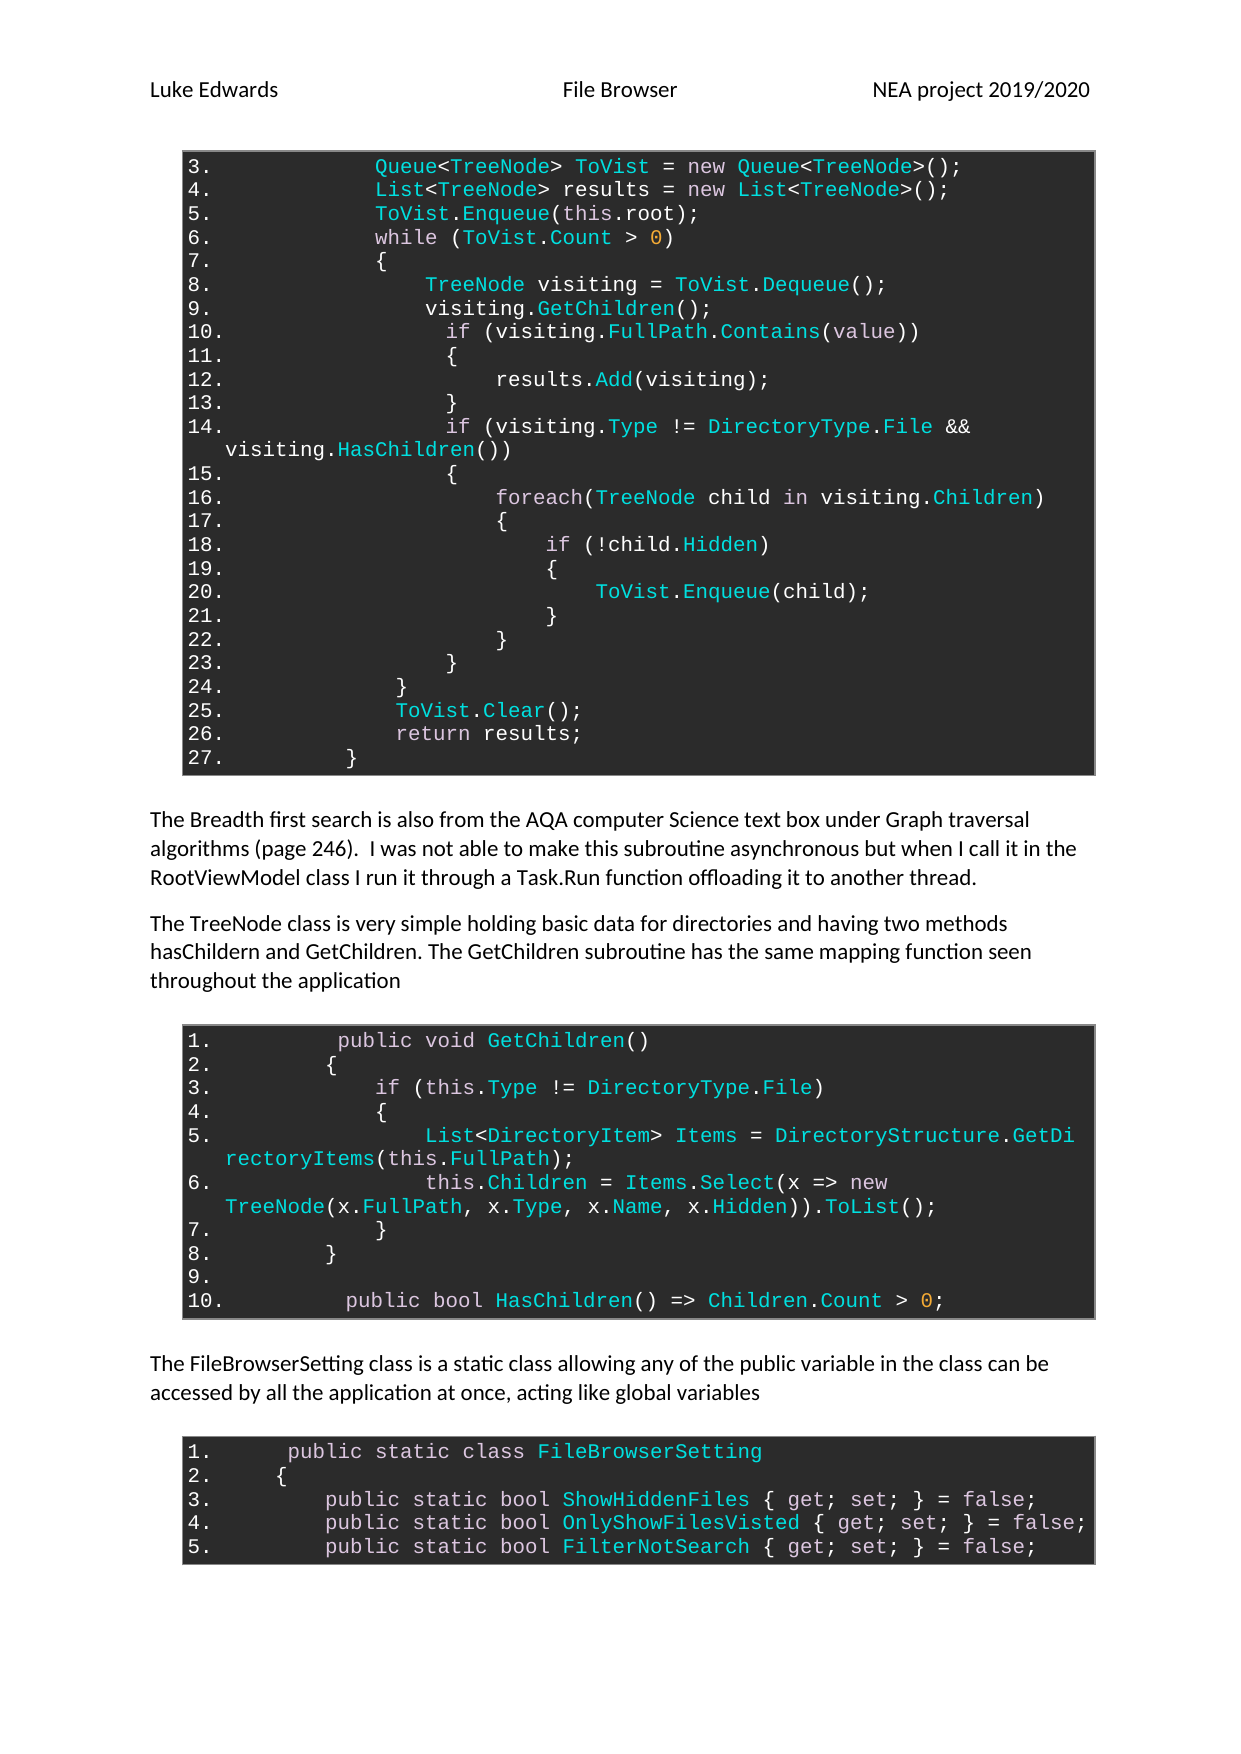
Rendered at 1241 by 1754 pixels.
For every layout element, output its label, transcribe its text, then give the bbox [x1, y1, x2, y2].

list results.Add(visiting); [183, 363, 1094, 386]
list public static bool ShowHiddenFiles { get; set; } = false; [183, 1483, 1094, 1507]
list public static class FileBrowserSetting [183, 1437, 1094, 1459]
list foreach(TreeNode child in visiting.Children) [183, 481, 1094, 505]
list this.Children = Items.Select(x => new TreeNode(x.FullPath, x.Type, x.Name, x.Hidden)).ToList(); [183, 1166, 1094, 1213]
list public void GetChildren() [183, 1026, 1094, 1048]
list public static bool OnlyShowFilesVisted { get; set; } = false; [183, 1507, 1094, 1530]
list { [183, 244, 1094, 268]
list public bool HasChildren() => Children.Count > 0; [183, 1284, 1094, 1318]
list { [183, 457, 1094, 481]
list visiting.GetChildren(); [183, 292, 1094, 316]
list if (this.Type != DirectoryType.File) [183, 1072, 1094, 1095]
list { [183, 1095, 1094, 1119]
text The Breadth first search is also from the AQA computer Science text box under Graph traversal algorithms (page 246). I was not able to make this subroutine asynchronous but when I call it in the RootViewModel class I run it through a Task.Run function offloading it to another thread. [150, 805, 1090, 891]
list } [183, 1237, 1094, 1261]
list } [183, 386, 1094, 410]
list public static bool FilterNotSearch { get; set; } = false; [183, 1530, 1094, 1564]
list } [183, 599, 1094, 623]
list } [183, 647, 1094, 670]
list { [183, 505, 1094, 528]
list if (visiting.Type != DirectoryType.File && visiting.HasChildren()) [183, 410, 1094, 457]
list while (ToVist.Count > 0) [183, 221, 1094, 244]
list ToVist.Enqueue(this.root); [183, 197, 1094, 221]
list } [183, 741, 1094, 775]
list { [183, 339, 1094, 363]
list } [183, 1213, 1094, 1237]
list ToVist.Enqueue(child); [183, 576, 1094, 599]
list List<TreeNode> results = new List<TreeNode>(); [183, 174, 1094, 197]
list { [183, 1048, 1094, 1072]
list if (!child.Hidden) [183, 528, 1094, 552]
list { [183, 552, 1094, 576]
list } [183, 623, 1094, 647]
list Queue<TreeNode> ToVist = new Queue<TreeNode>(); [183, 152, 1094, 174]
list return results; [183, 717, 1094, 741]
text The TreeNode class is very simple holding basic data for directories and having two methods hasChildern and GetChildren. The GetChildren subroutine has the same mapping function seen throughout the application [150, 909, 1090, 994]
list List<DirectoryItem> Items = DirectoryStructure.GetDi rectoryItems(this.FullPath); [183, 1119, 1094, 1166]
text The FileBrowserSetting class is a static class allowing any of the public variable in the class can be accessed by all the application at once, acting like global variables [150, 1349, 1090, 1406]
list if (visiting.FullPath.Contains(value)) [183, 316, 1094, 339]
list TreeNode visiting = ToVist.Dequeue(); [183, 268, 1094, 292]
list ToVist.Clear(); [183, 694, 1094, 717]
list } [183, 670, 1094, 694]
list { [183, 1459, 1094, 1483]
